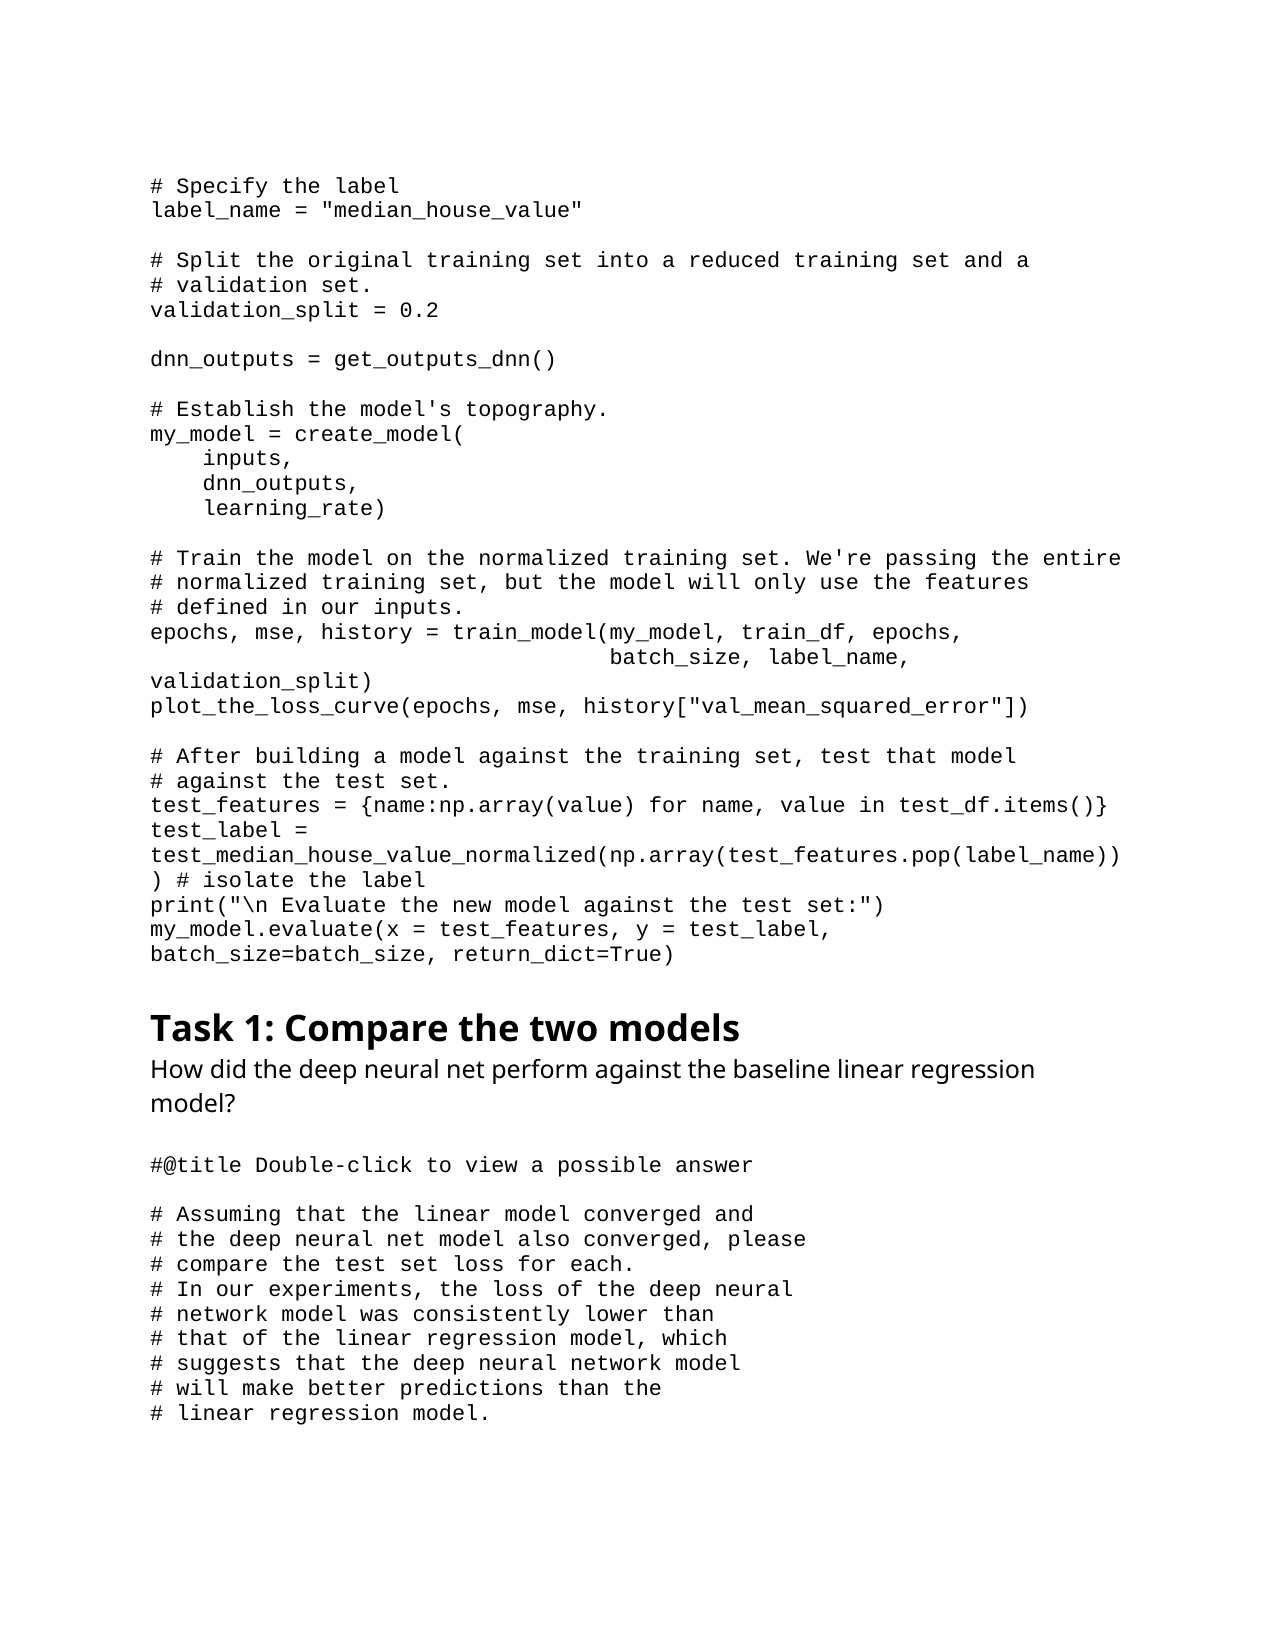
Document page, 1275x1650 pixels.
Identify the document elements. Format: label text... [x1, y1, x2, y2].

text epochs, mse, history = train_model(my_model, train_df, epochs, [150, 621, 1125, 646]
text # In our experiments, the loss of the deep neural [150, 1278, 1125, 1303]
text # validation set. [150, 274, 1125, 299]
text # Train the model on the normalized training set. We're passing the entire [150, 547, 1125, 571]
text # the deep neural net model also converged, please [150, 1228, 1125, 1253]
text # Assuming that the linear model converged and [150, 1204, 1125, 1228]
text validation_split = 0.2 [150, 299, 1125, 323]
text dnn_outputs, [150, 472, 1125, 497]
text dnn_outputs = get_outputs_dnn() [150, 348, 1125, 373]
text # linear regression model. [150, 1402, 1125, 1427]
text # that of the linear regression model, which [150, 1328, 1125, 1352]
text test_label = test_median_house_value_normalized(np.array(test_features.pop(label_name))) # isolate the label [150, 819, 1125, 894]
text test_features = {name:np.array(value) for name, value in test_df.items()} [150, 794, 1125, 819]
text plot_the_loss_curve(epochs, mse, history["val_mean_squared_error"]) [150, 695, 1125, 720]
text my_model = create_model( [150, 423, 1125, 447]
text Task 1: Compare the two models [150, 1002, 1125, 1052]
text # Split the original training set into a reduced training set and a [150, 249, 1125, 274]
text print("\n Evaluate the new model against the test set:") [150, 894, 1125, 918]
text # defined in our inputs. [150, 596, 1125, 621]
text # will make better predictions than the [150, 1377, 1125, 1402]
text How did the deep neural net perform against the baseline linear regression model? [150, 1052, 1125, 1120]
text # suggests that the deep neural network model [150, 1352, 1125, 1377]
text # Specify the label [150, 175, 1125, 199]
text learning_rate) [150, 497, 1125, 522]
text # Establish the model's topography. [150, 398, 1125, 423]
text # network model was consistently lower than [150, 1303, 1125, 1328]
text # compare the test set loss for each. [150, 1253, 1125, 1278]
text batch_size, label_name, validation_split) [150, 646, 1125, 695]
text # normalized training set, but the model will only use the features [150, 571, 1125, 596]
text label_name = "median_house_value" [150, 199, 1125, 224]
text # After building a model against the training set, test that model [150, 745, 1125, 770]
text inputs, [150, 447, 1125, 472]
text #@title Double-click to view a possible answer [150, 1154, 1125, 1179]
text # against the test set. [150, 770, 1125, 794]
text my_model.evaluate(x = test_features, y = test_label, batch_size=batch_size, return_dict=True) [150, 918, 1125, 968]
